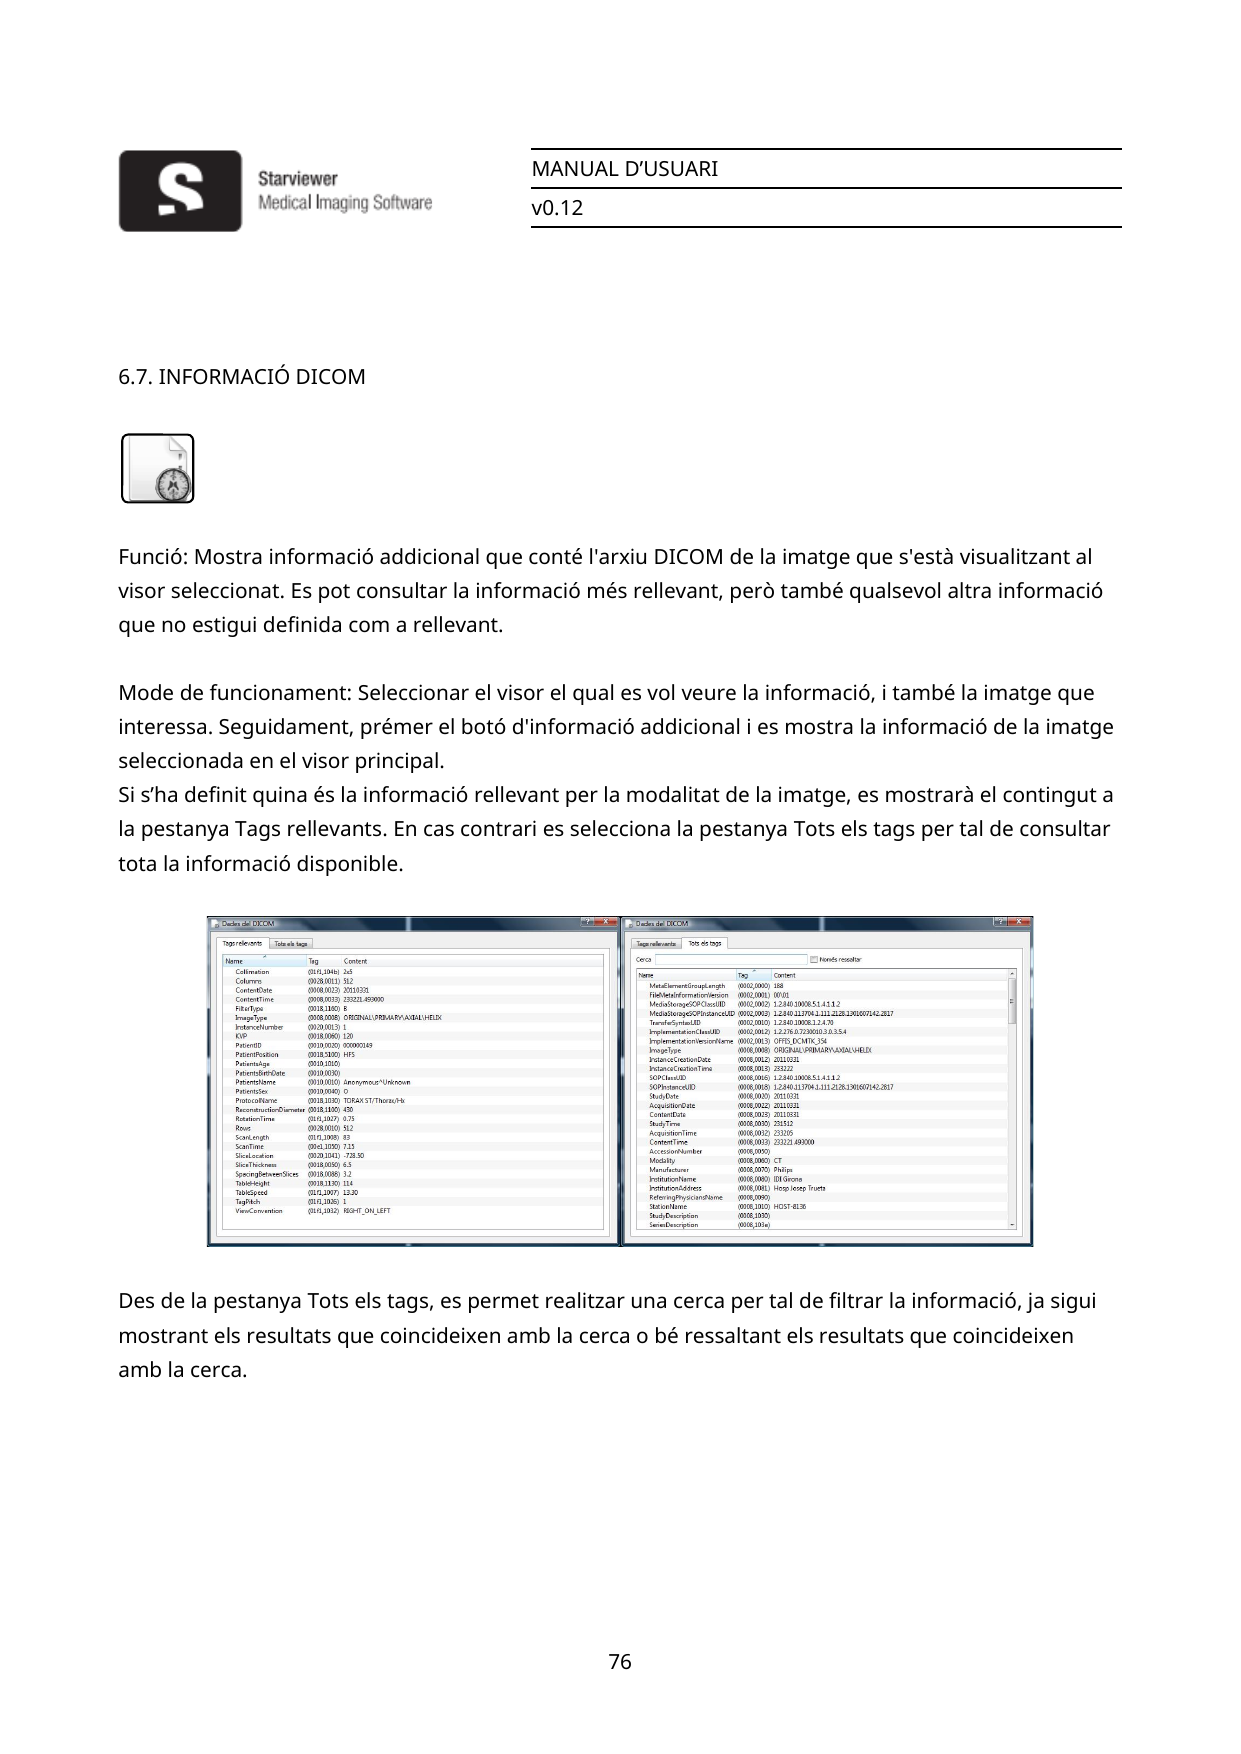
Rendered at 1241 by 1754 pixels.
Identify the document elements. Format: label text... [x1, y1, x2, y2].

picture [124, 436, 192, 501]
subtitle Informació DICOM [118, 362, 1122, 391]
text Des de la pestanya Tots els tags, es permet realitzar una cerca per tal de filtrar la informació, ja sigui mostrant els resultats que coincideixen amb la cerca o bé ressaltant els resultats que coincideixen amb la cerca. [118, 1287, 1122, 1383]
text Funció: Mostra informació addicional que conté l'arxiu DICOM de la imatge que s'està visualitzant al visor seleccionat. Es pot consultar la informació més rellevant, però també qualsevol altra informació que no estigui definida com a rellevant. [118, 542, 1122, 639]
text Si s’ha definit quina és la informació rellevant per la modalitat de la imatge, es mostrarà el contingut a la pestanya Tags rellevants. En cas contrari es selecciona la pestanya Tots els tags per tal de consultar tota la informació disponible. [118, 781, 1122, 877]
text Mode de funcionament: Seleccionar el visor el qual es vol veure la informació, i també la imatge que interessa. Seguidament, prémer el botó d'informació addicional i es mostra la informació de la imatge seleccionada en el visor principal. [118, 678, 1122, 775]
picture [206, 916, 1034, 1247]
